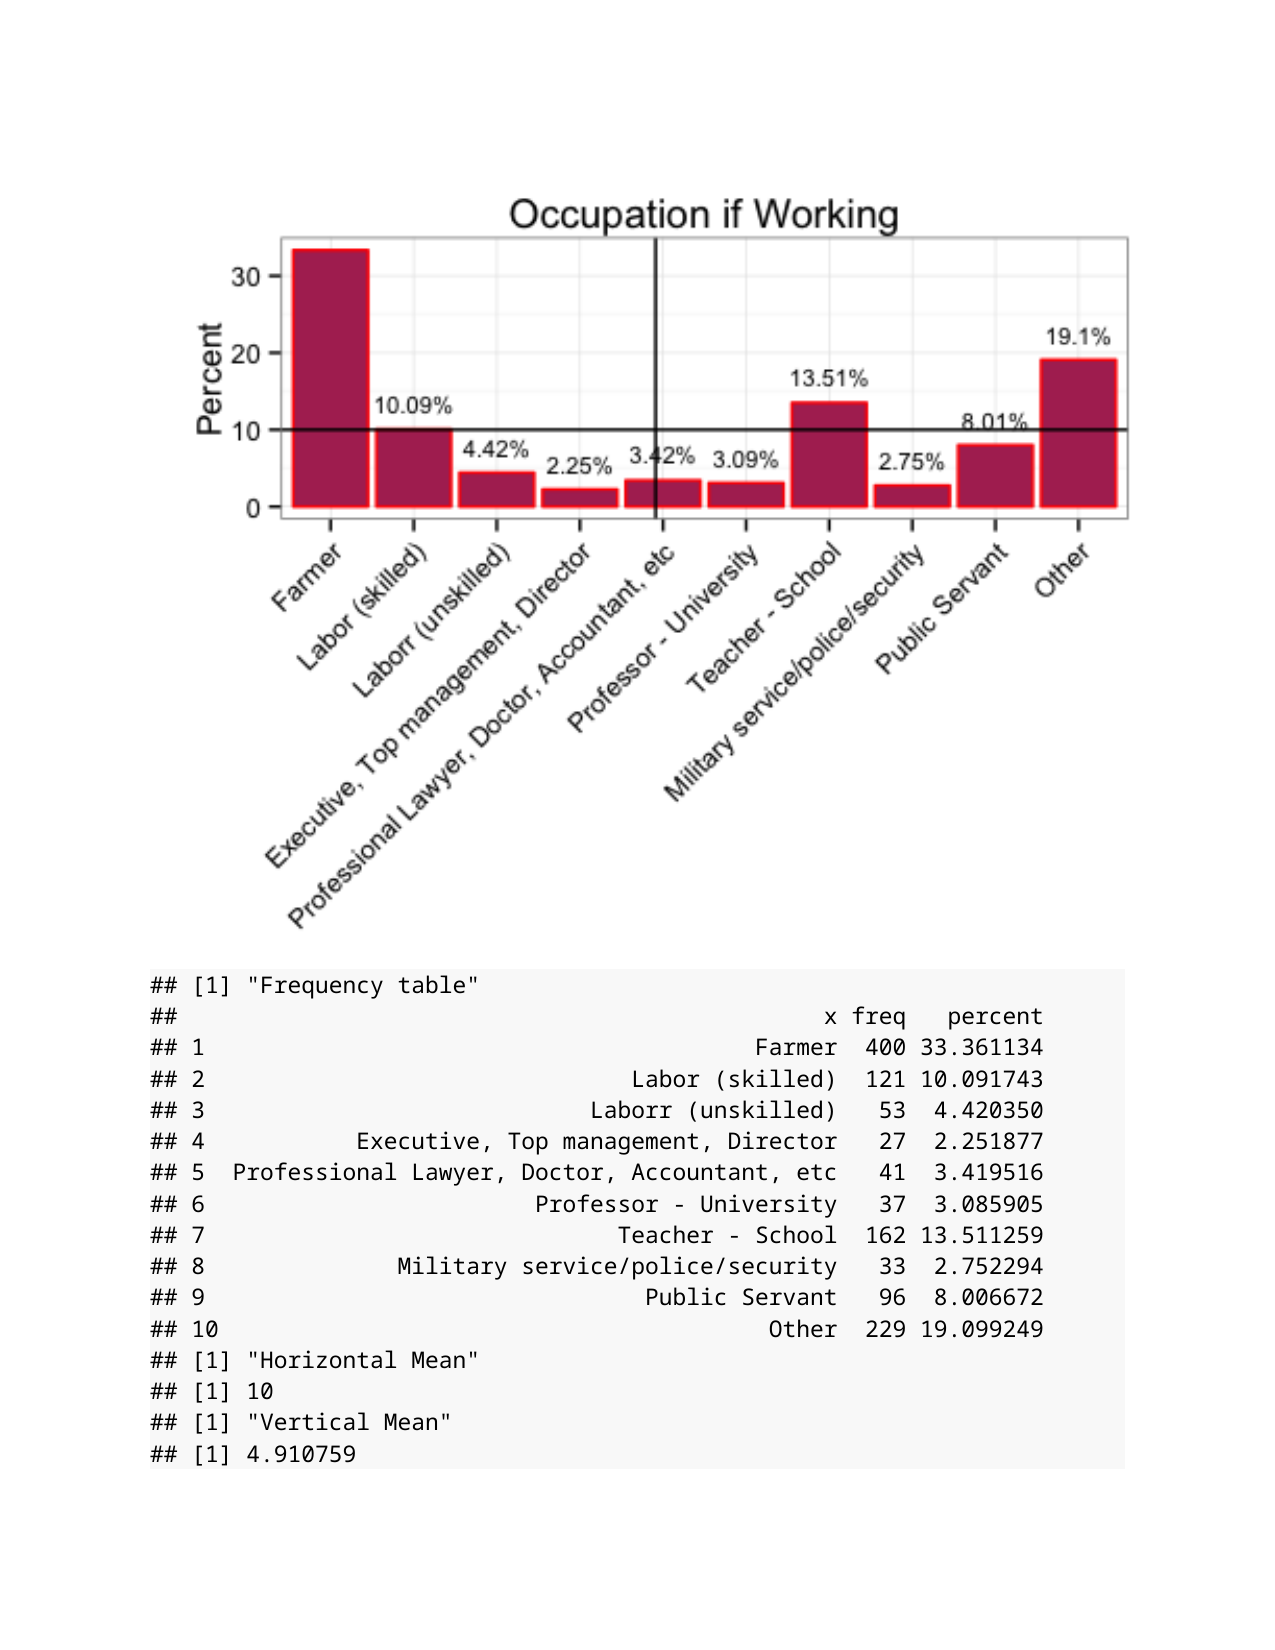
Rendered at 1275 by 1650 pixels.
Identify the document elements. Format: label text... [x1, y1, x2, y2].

picture [168, 150, 1169, 950]
text ## [1] "Frequency table" ## x freq percent ## 1 Farmer 400 33.361134 ## 2 Labor (skilled) 121 10.091743 ## 3 Laborr (unskilled) 53 4.420350 ## 4 Executive, Top management, Director 27 2.251877 ## 5 Professional Lawyer, Doctor, Accountant, etc 41 3.419516 ## 6 Professor - University 37 3.085905 ## 7 Teacher - School 162 13.511259 ## 8 Military service/police/security 33 2.752294 ## 9 Public Servant 96 8.006672 ## 10 Other 229 19.099249 ## [1] "Horizontal Mean" ## [1] 10 ## [1] "Vertical Mean" ## [1] 4.910759 [150, 969, 1125, 1469]
